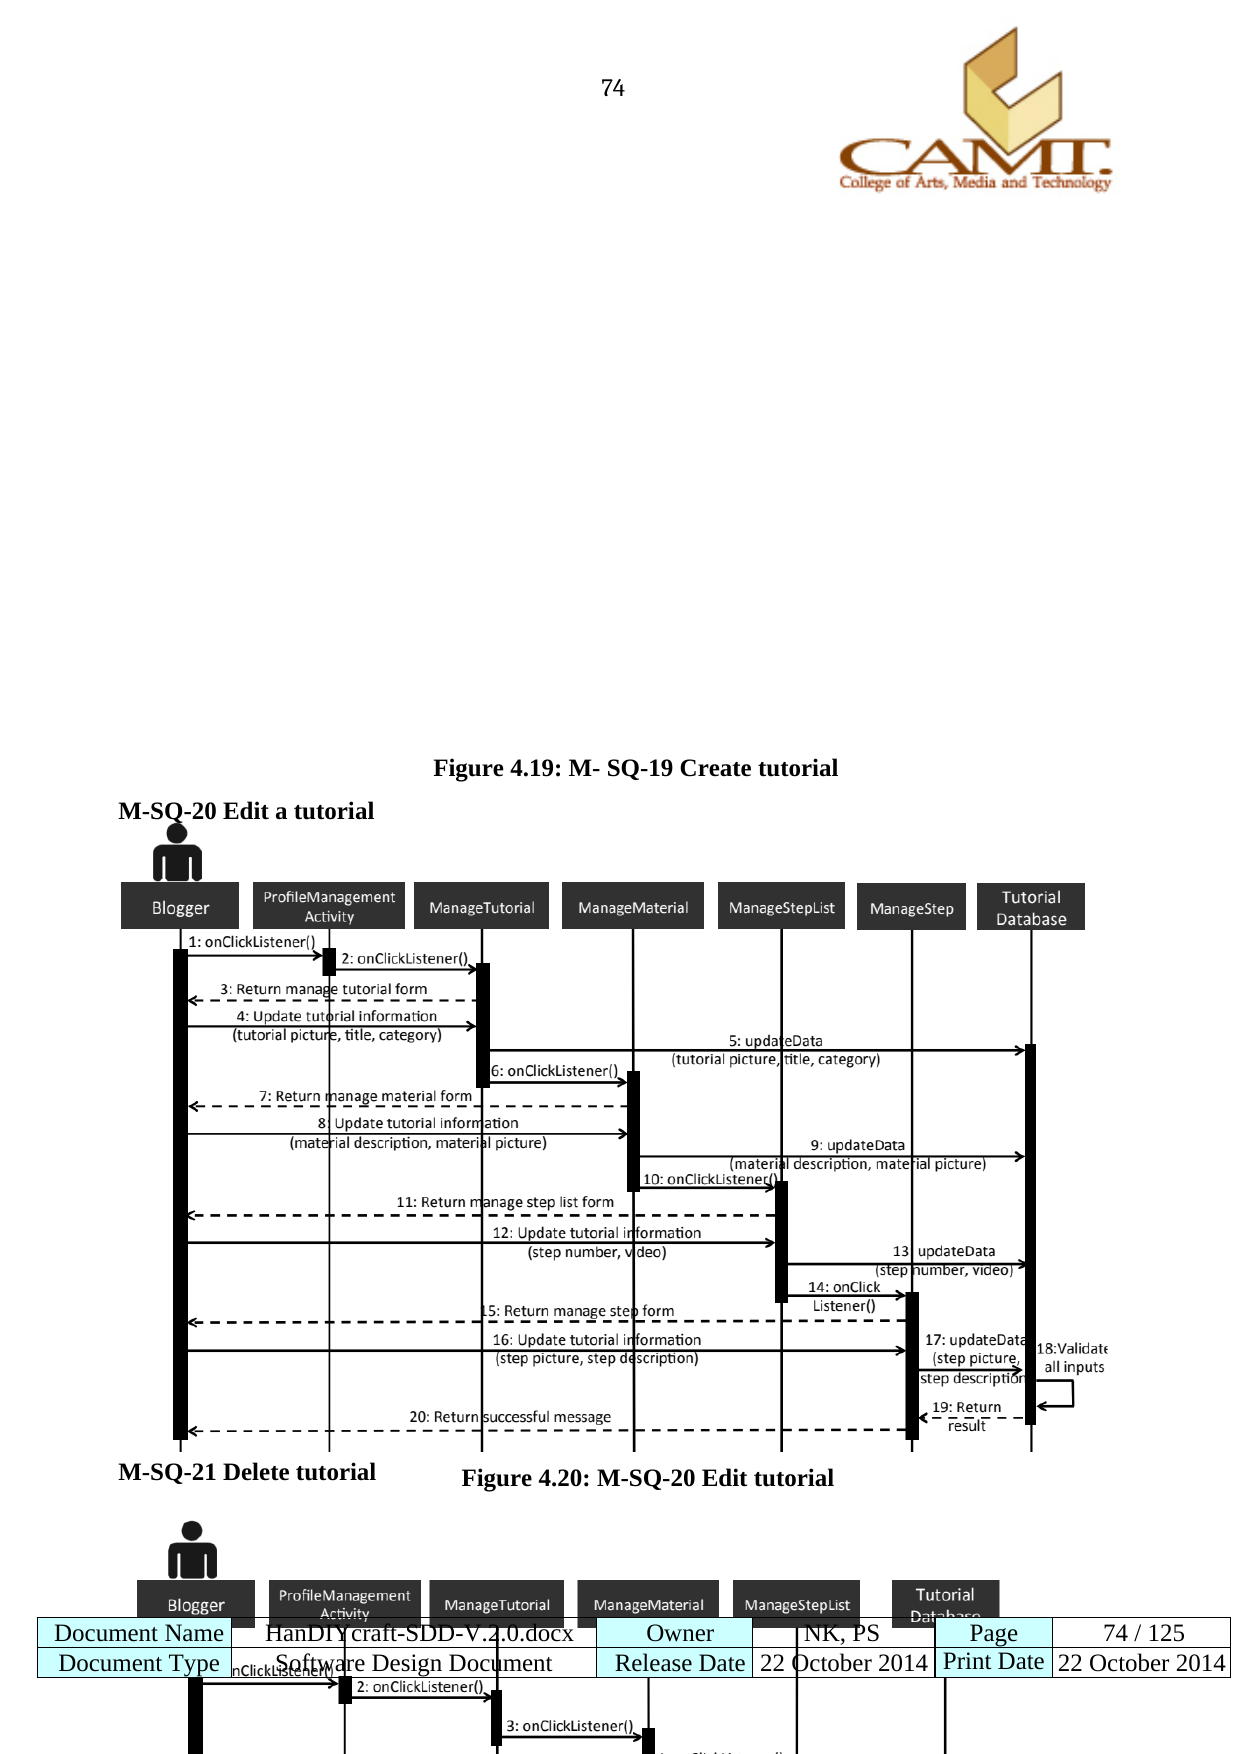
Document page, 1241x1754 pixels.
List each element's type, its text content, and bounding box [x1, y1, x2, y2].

picture [755, 18, 1221, 207]
text M-SQ-21 Delete tutorial [118, 1457, 1108, 1486]
text M-SQ-20 Edit a tutorial [118, 796, 1108, 824]
